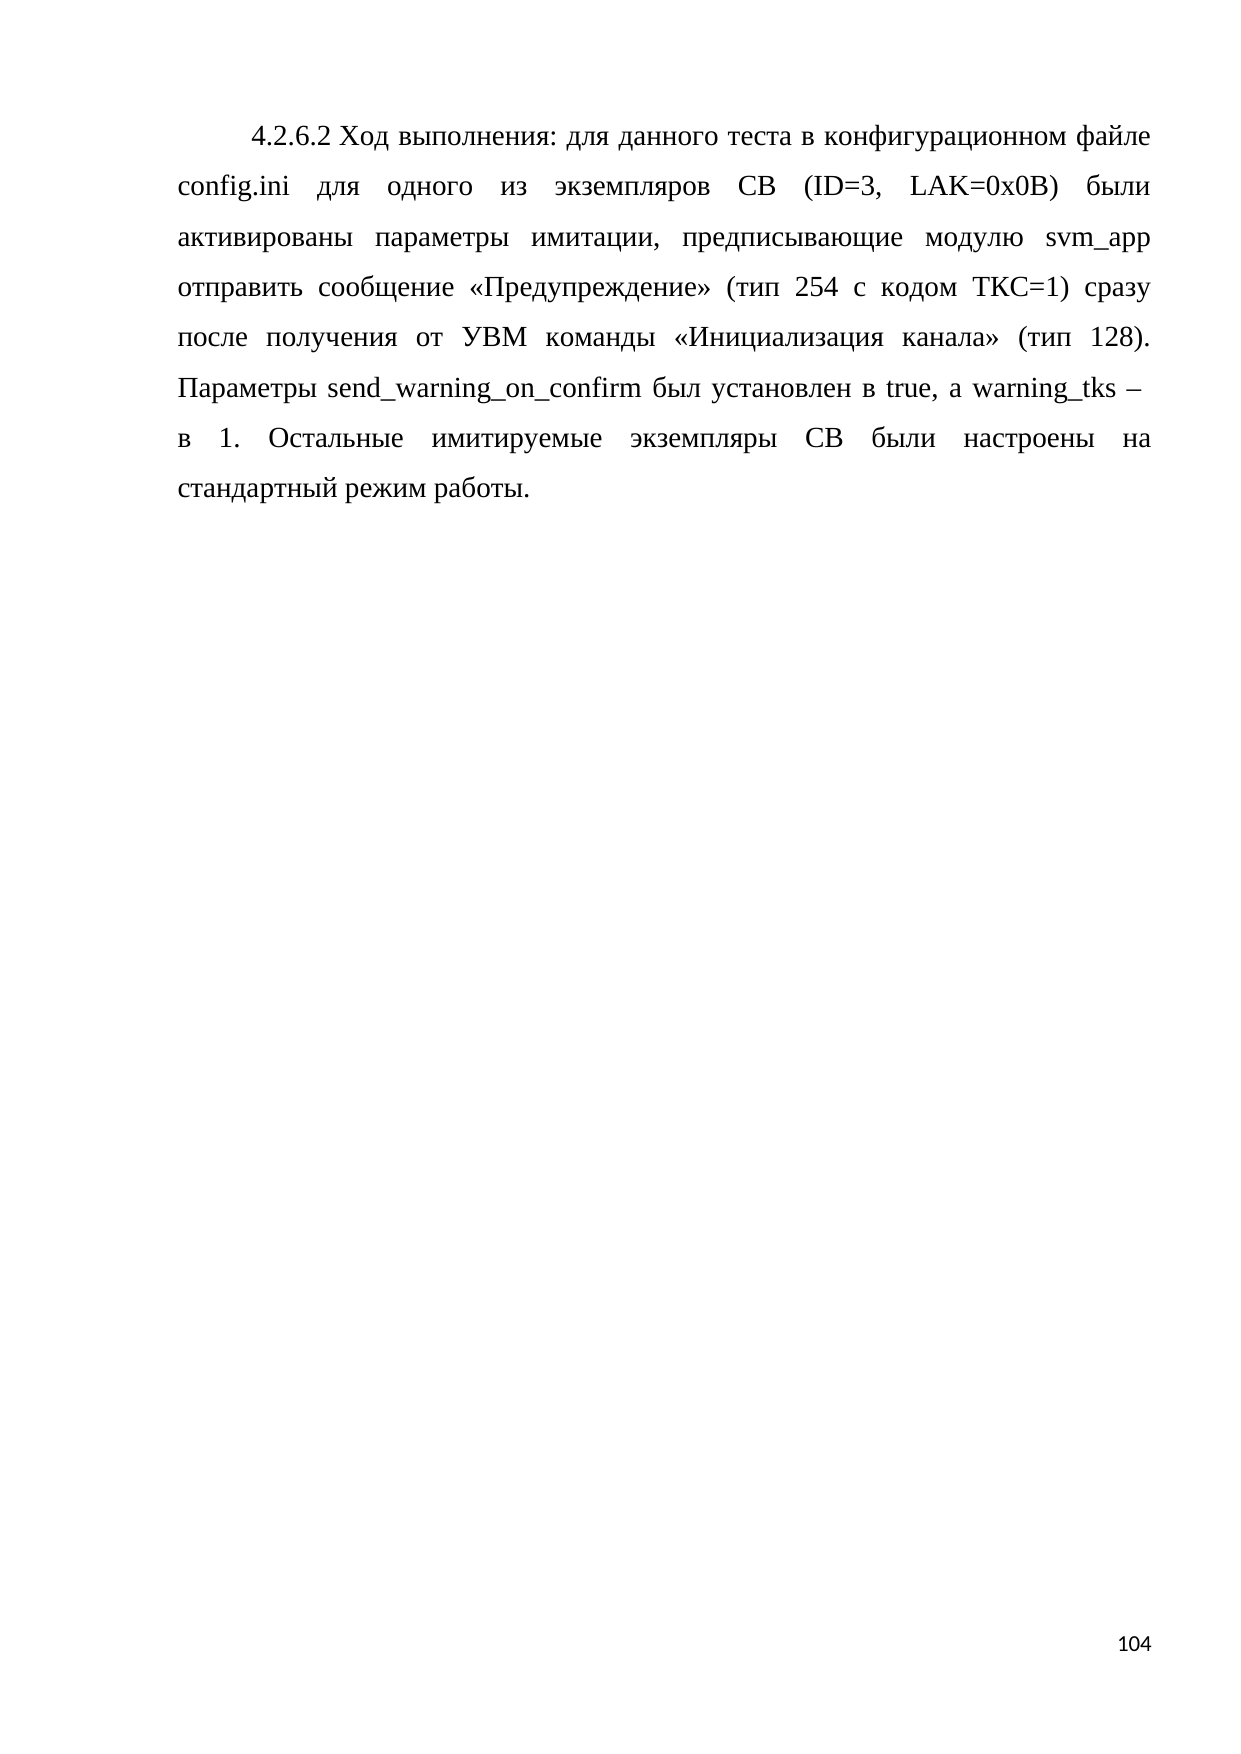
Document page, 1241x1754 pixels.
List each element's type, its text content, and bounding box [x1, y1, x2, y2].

text Ход выполнения: для данного теста в конфигурационном файле config.ini для одного из экземпляров СВ (ID=3, LAK=0x0B) были активированы параметры имитации, предписывающие модулю svm_app отправить сообщение «Предупреждение» (тип 254 с кодом ТКС=1) сразу после получения от УВМ команды «Инициализация канала» (тип 128). Параметры send_warning_on_confirm был установлен в true, а warning_tks – в 1. Остальные имитируемые экземпляры СВ были настроены на стандартный режим работы. [177, 118, 1152, 504]
